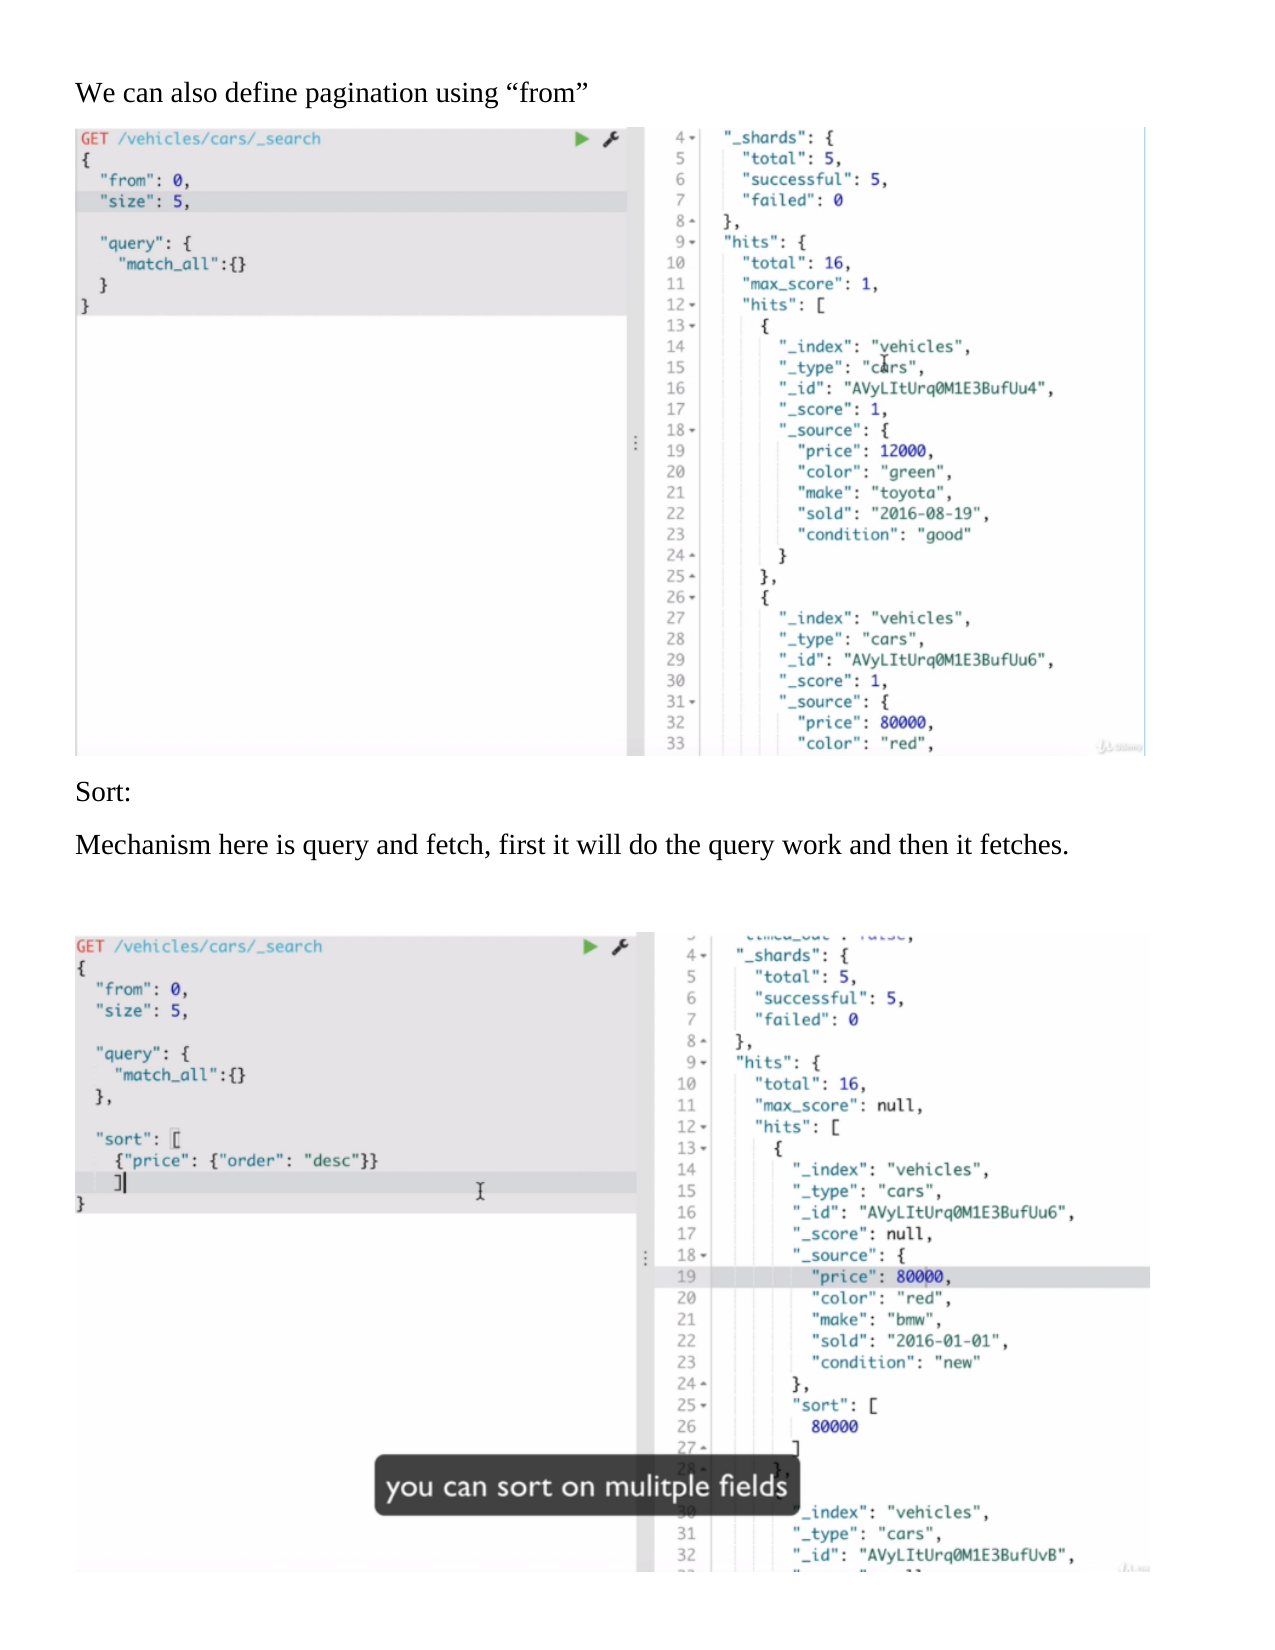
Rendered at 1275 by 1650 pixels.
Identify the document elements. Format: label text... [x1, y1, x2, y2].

text Mechanism here is query and fetch, first it will do the query work and then it fetches. [75, 827, 1200, 860]
picture [75, 932, 1150, 1572]
picture [75, 127, 1146, 756]
text We can also define pagination using “from” [75, 75, 1200, 108]
text Sort: [75, 774, 1200, 807]
